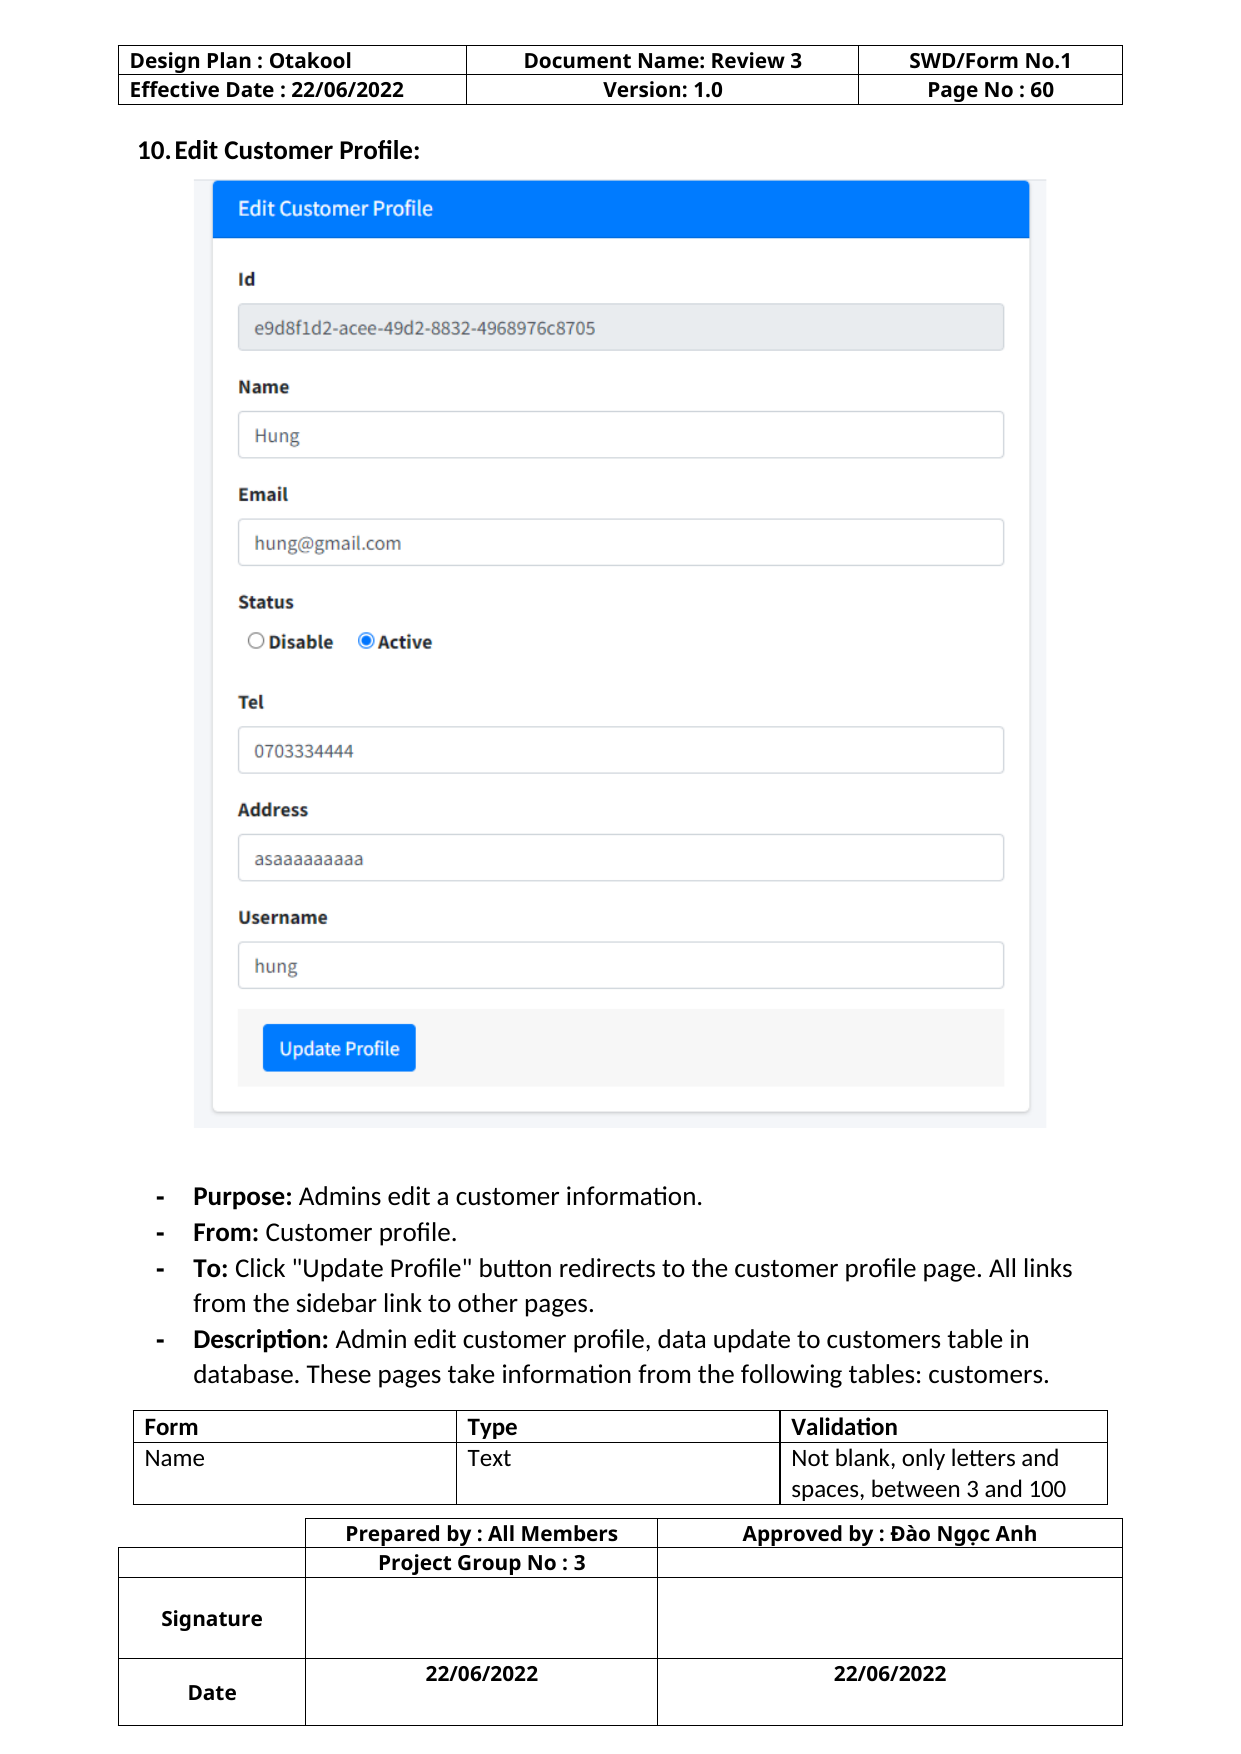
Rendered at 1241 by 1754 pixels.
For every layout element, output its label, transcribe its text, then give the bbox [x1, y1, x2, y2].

table_cell Text [457, 1443, 779, 1504]
table_header Type [457, 1411, 779, 1442]
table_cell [781, 1443, 1107, 1504]
table_header Form [134, 1411, 456, 1442]
list Description: Admin edit customer profile, data update to customers table in database. These pages take information from the following tables: customers. [156, 1322, 1122, 1391]
list Purpose: Admins edit a customer information. [156, 1179, 1122, 1213]
table_header Validation [781, 1411, 1107, 1442]
subtitle Edit Customer Profile: [137, 133, 1122, 166]
list To: Click "Update Profile" button redirects to the customer profile page. All links from the sidebar link to other pages. [156, 1251, 1122, 1319]
picture [193, 177, 1047, 1128]
table_cell Name [134, 1443, 456, 1504]
list From: Customer profile. [156, 1215, 1122, 1248]
